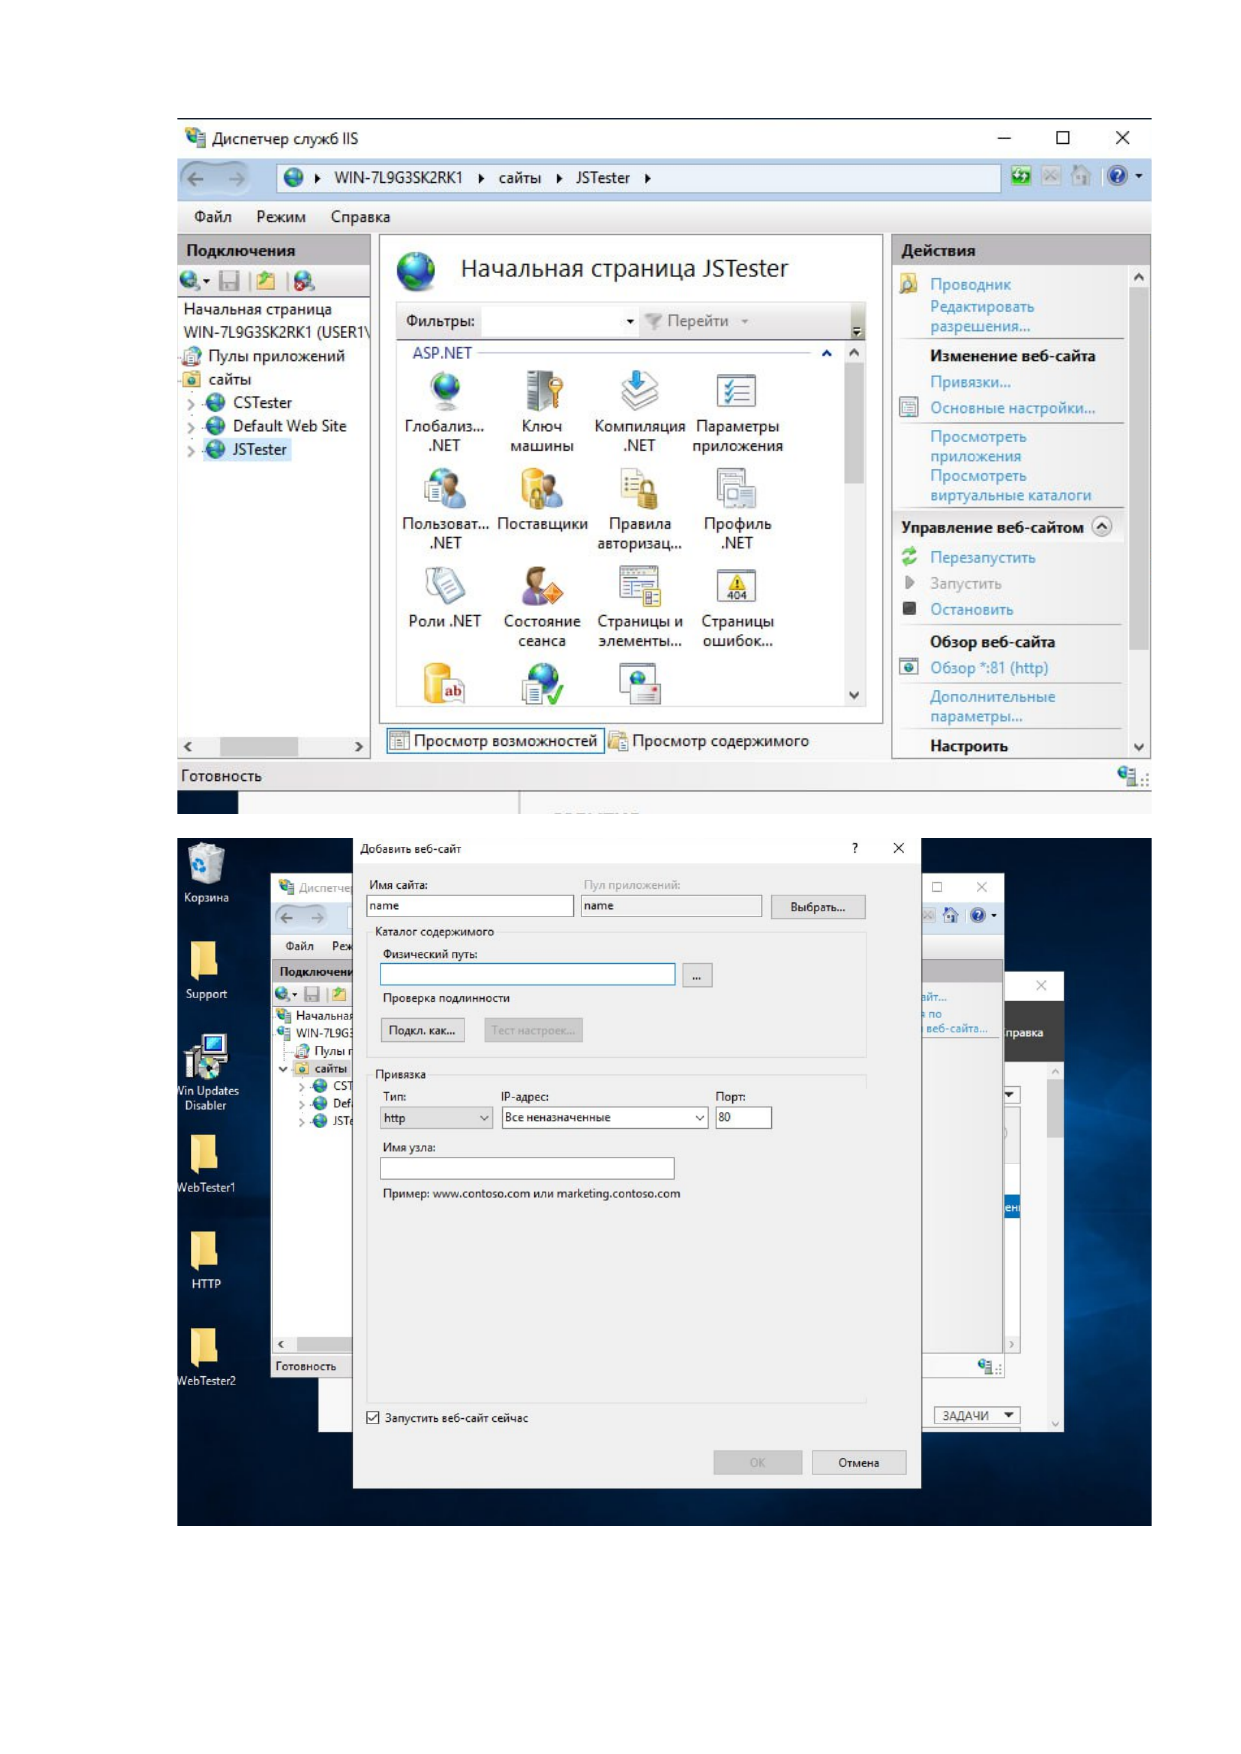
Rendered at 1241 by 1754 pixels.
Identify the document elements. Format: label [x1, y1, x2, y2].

picture [177, 118, 1152, 814]
picture [177, 838, 1152, 1526]
